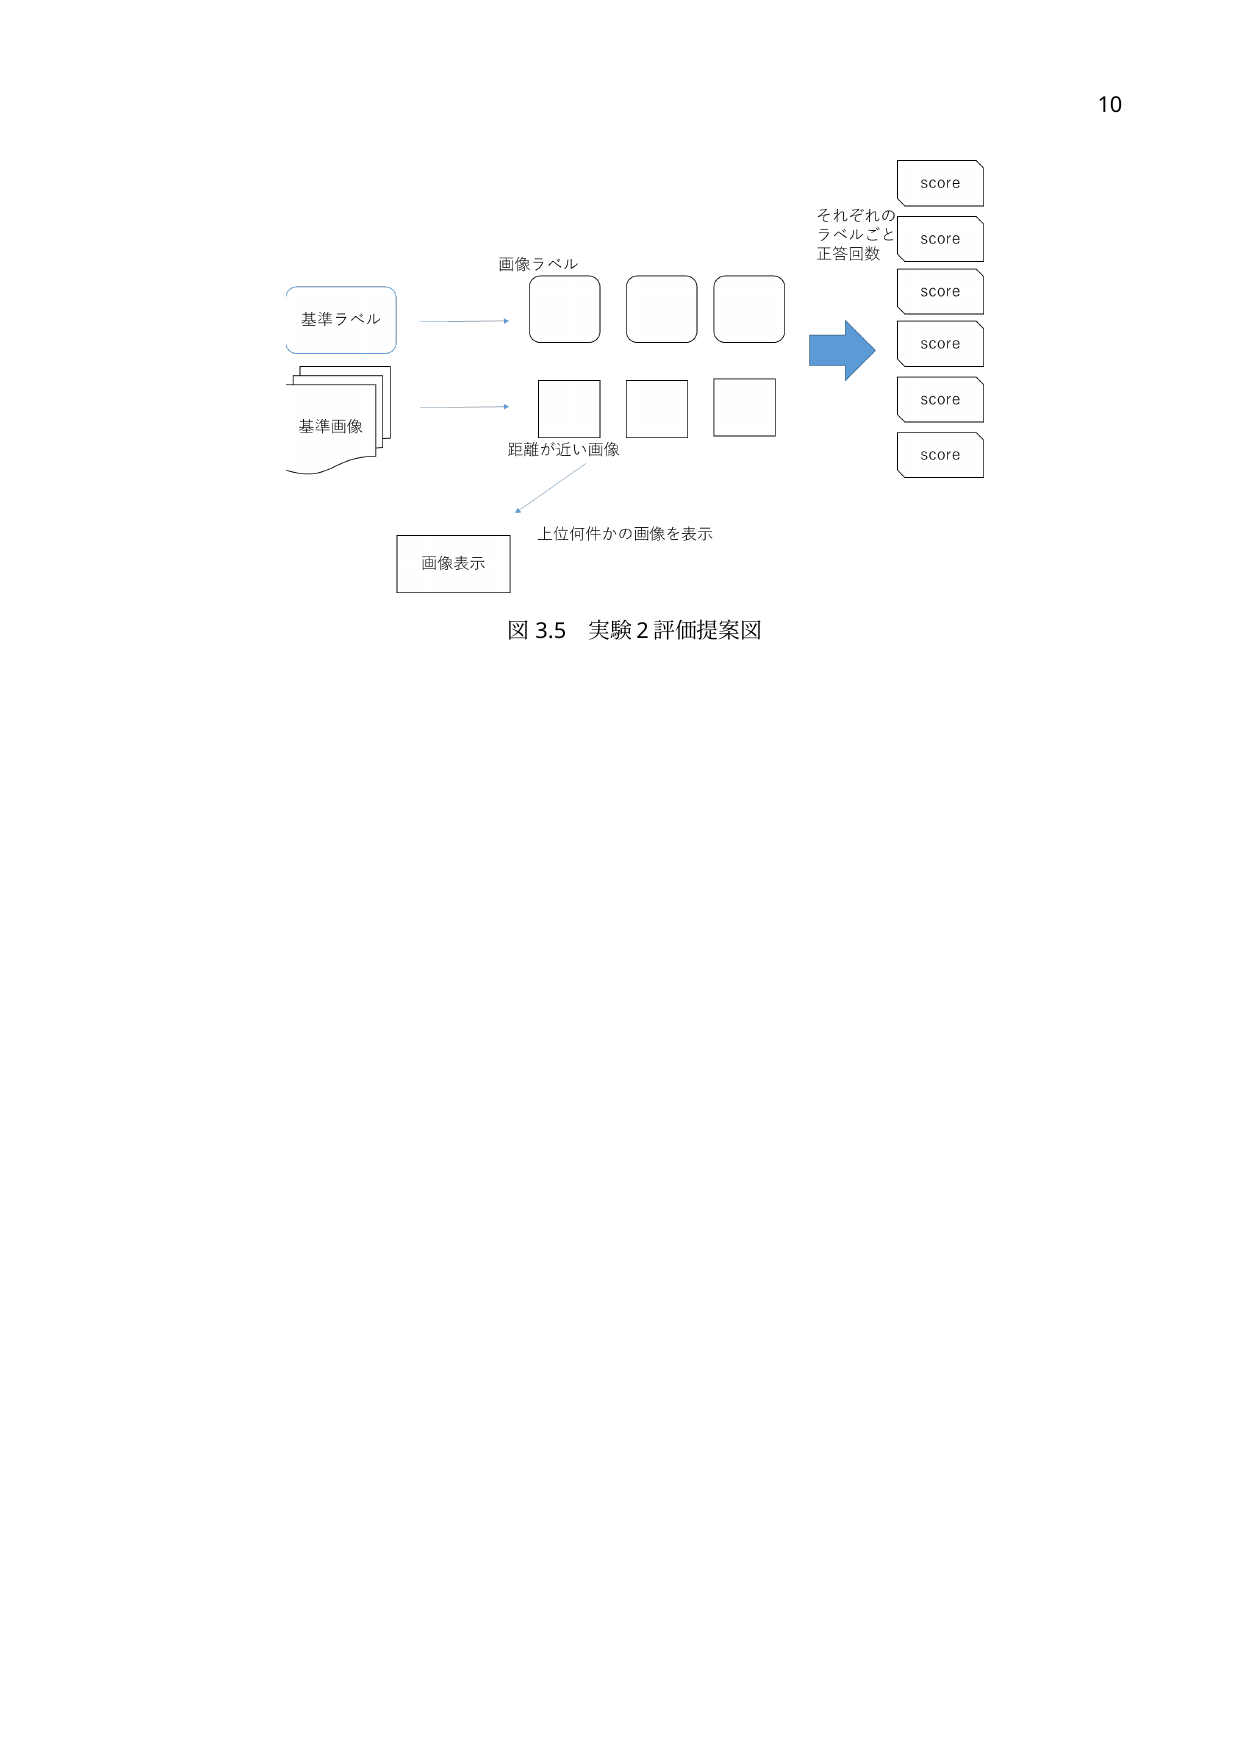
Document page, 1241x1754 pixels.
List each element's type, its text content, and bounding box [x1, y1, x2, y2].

picture [286, 160, 984, 593]
